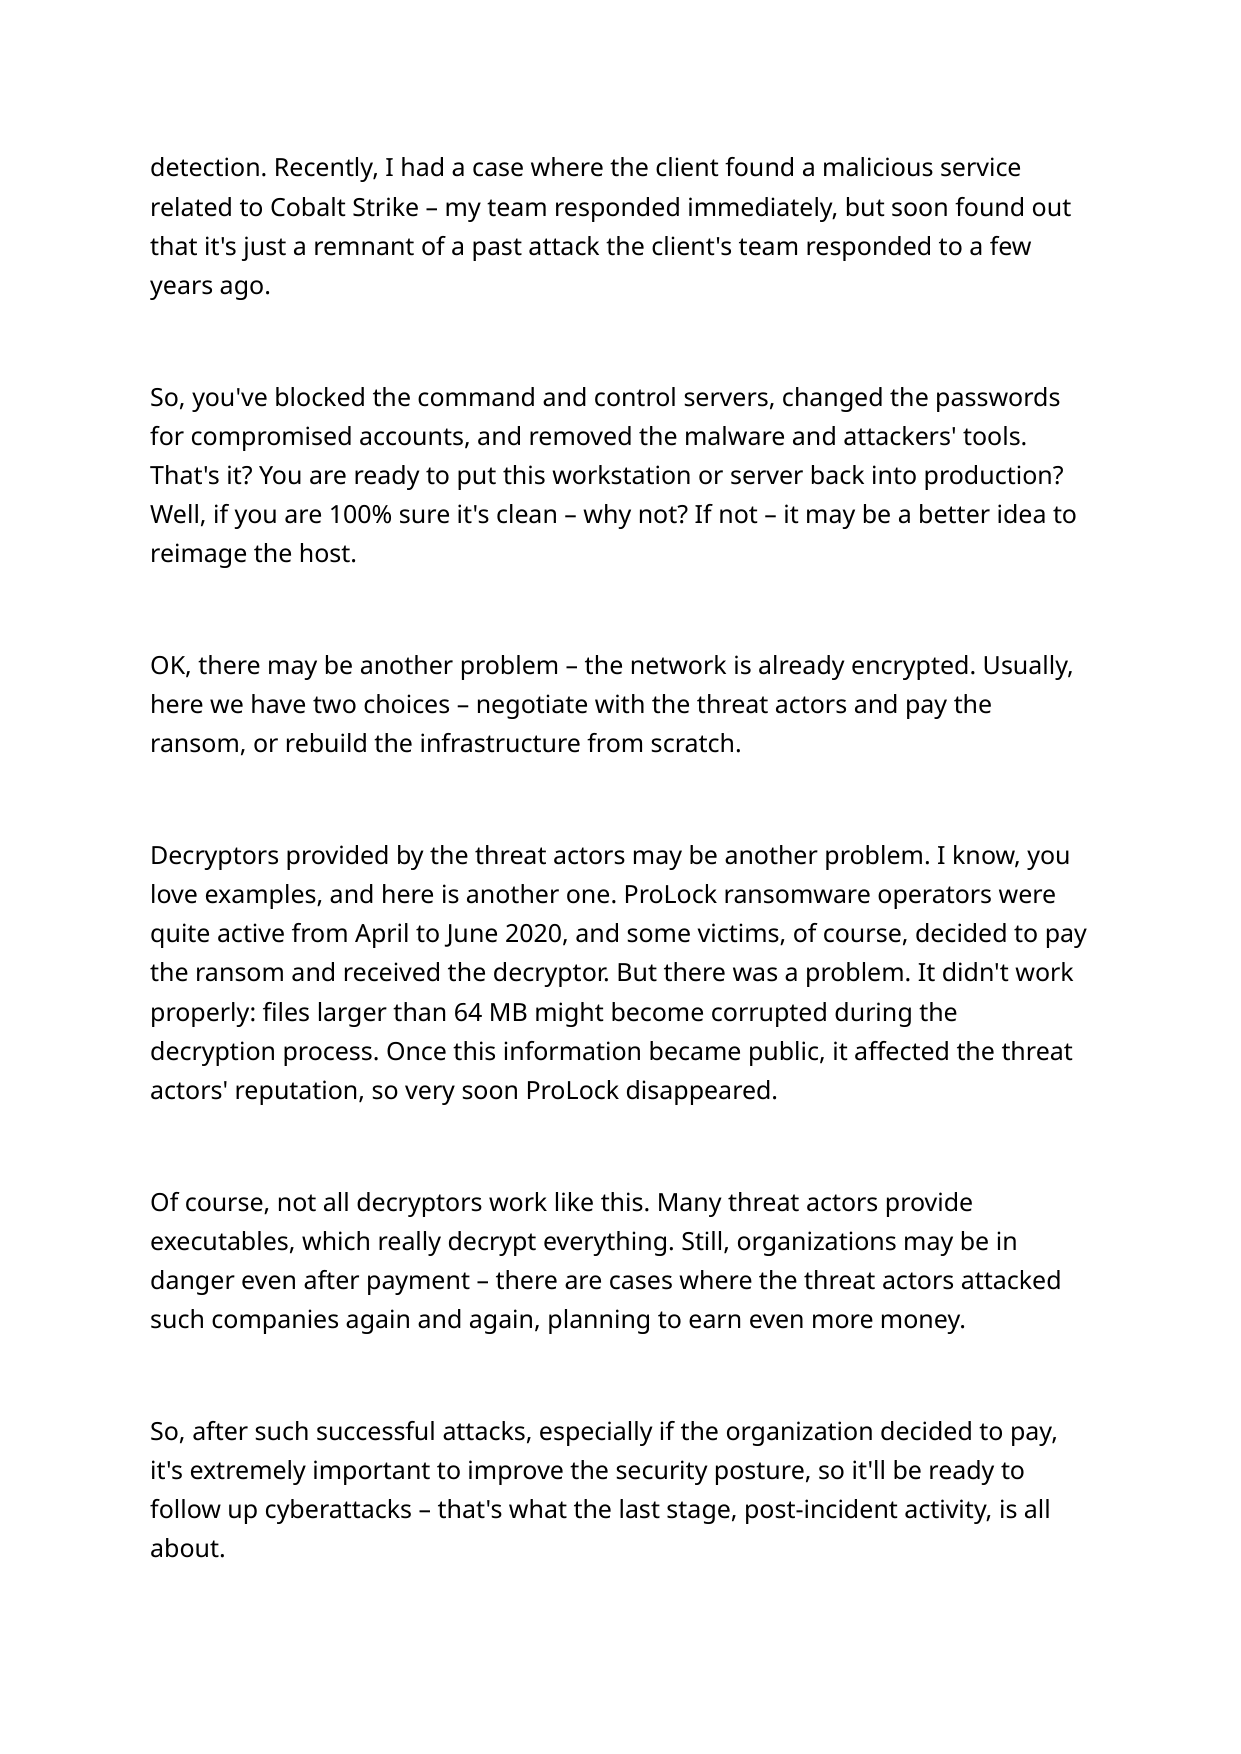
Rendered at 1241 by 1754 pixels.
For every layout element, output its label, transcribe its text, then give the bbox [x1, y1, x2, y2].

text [150, 150, 1090, 302]
text Decryptors provided by the threat actors may be another problem. I know, you love examples, and here is another one. ProLock ransomware operators were quite active from April to June 2020, and some victims, of course, decided to pay the ransom and received the decryptor. But there was a problem. It didn't work properly: files larger than 64 MB might become corrupted during the decryption process. Once this information became public, it affected the threat actors' reputation, so very soon ProLock disappeared. [150, 837, 1090, 1107]
text So, you've blocked the command and control servers, changed the passwords for compromised accounts, and removed the malware and attackers' tools. That's it? You are ready to put this workstation or server back into production? Well, if you are 100% sure it's clean – why not? If not – it may be a better idea to reimage the host. [150, 379, 1090, 570]
text Of course, not all decryptors work like this. Many threat actors provide executables, which really decrypt everything. Still, organizations may be in danger even after payment – there are cases where the threat actors attacked such companies again and again, planning to earn even more money. [150, 1184, 1090, 1336]
text OK, there may be another problem – the network is already encrypted. Usually, here we have two choices – negotiate with the threat actors and pay the ransom, or rebuild the infrastructure from scratch. [150, 647, 1090, 760]
text So, after such successful attacks, especially if the organization decided to pay, it's extremely important to improve the security posture, so it'll be ready to follow up cyberattacks – that's what the last stage, post-incident activity, is all about. [150, 1413, 1090, 1565]
